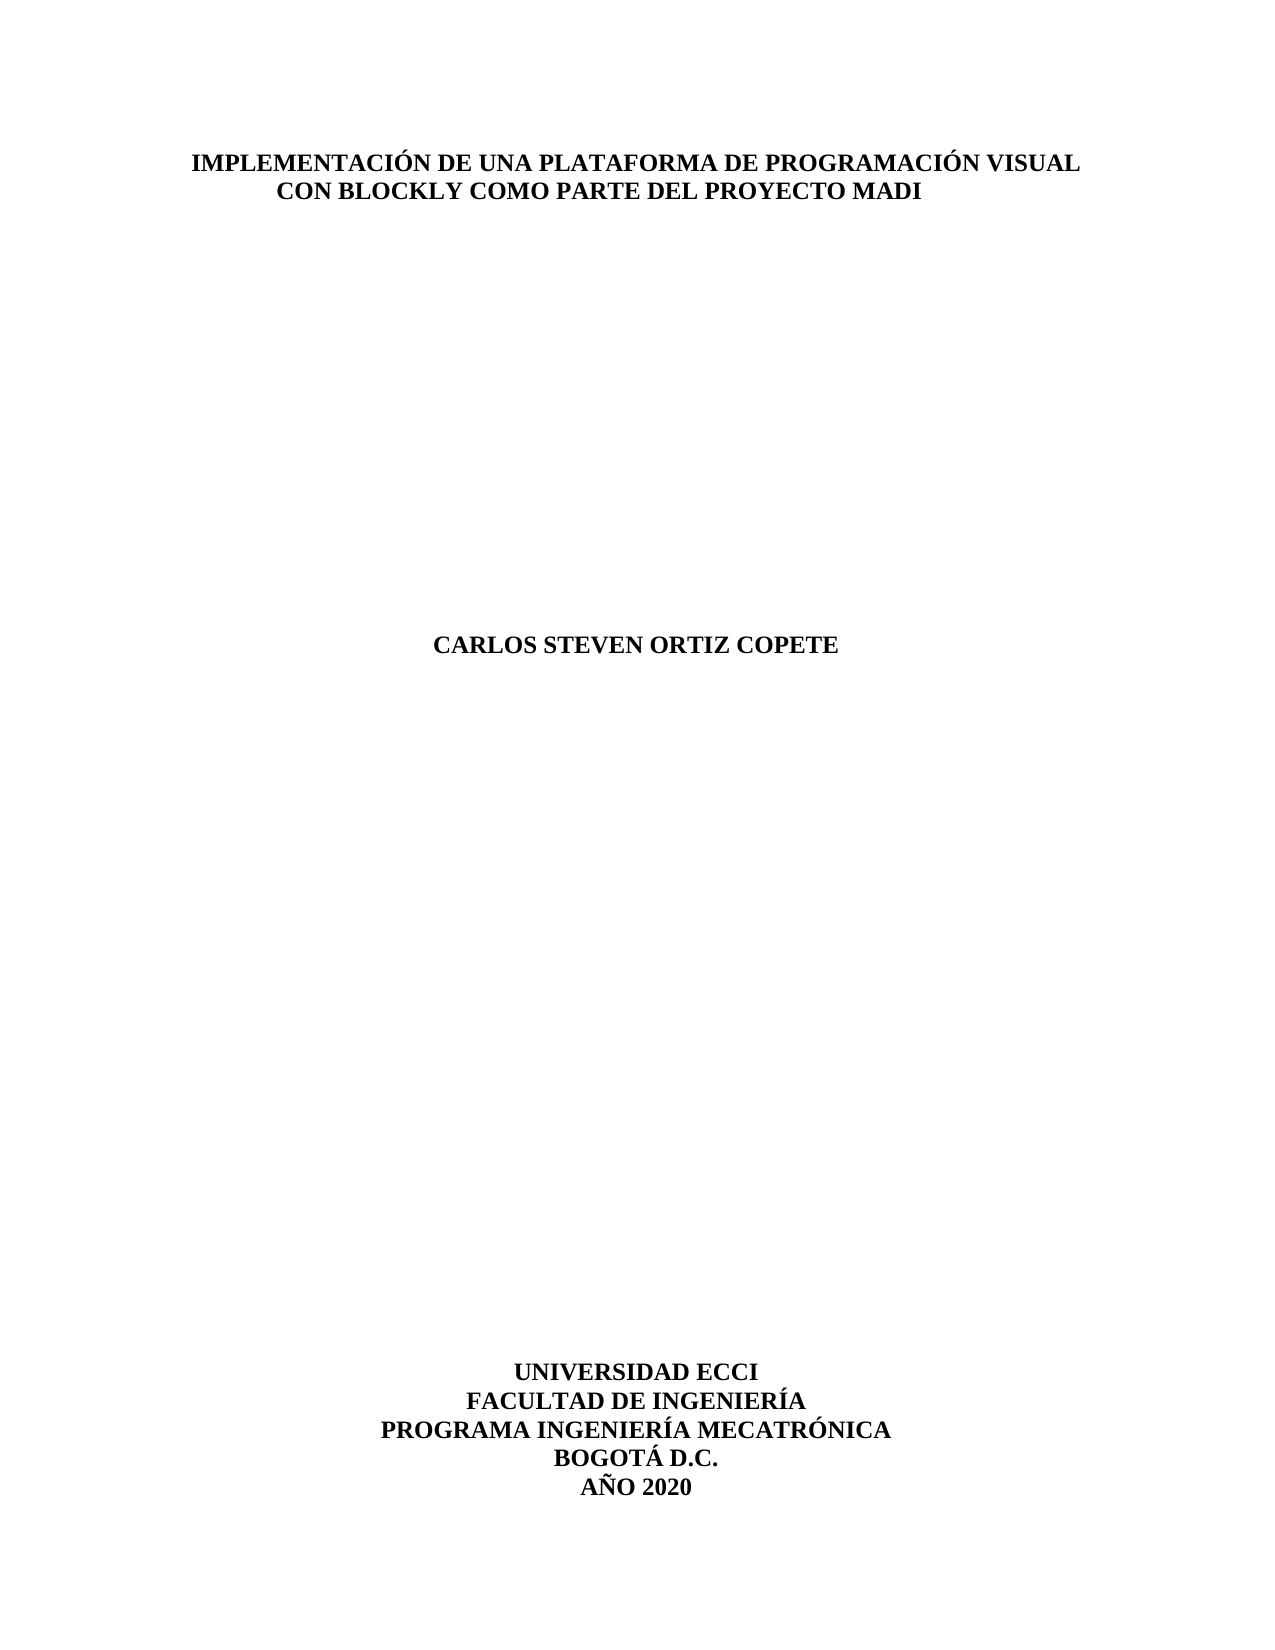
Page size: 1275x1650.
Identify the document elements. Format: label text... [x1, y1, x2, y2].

text PROGRAMA INGENIERÍA MECATRÓNICA [100, 1415, 1098, 1443]
text BOGOTÁ D.C. [100, 1443, 1098, 1472]
text IMPLEMENTACIÓN DE UNA PLATAFORMA DE PROGRAMACIÓN VISUAL CON BLOCKLY COMO PARTE DEL PROYECTO MADI [100, 148, 1098, 205]
text UNIVERSIDAD ECCI [100, 1357, 1098, 1386]
text AÑO 2020 [100, 1472, 1098, 1501]
text CARLOS STEVEN ORTIZ COPETE [100, 631, 1098, 659]
text FACULTAD DE INGENIERÍA [100, 1386, 1098, 1415]
